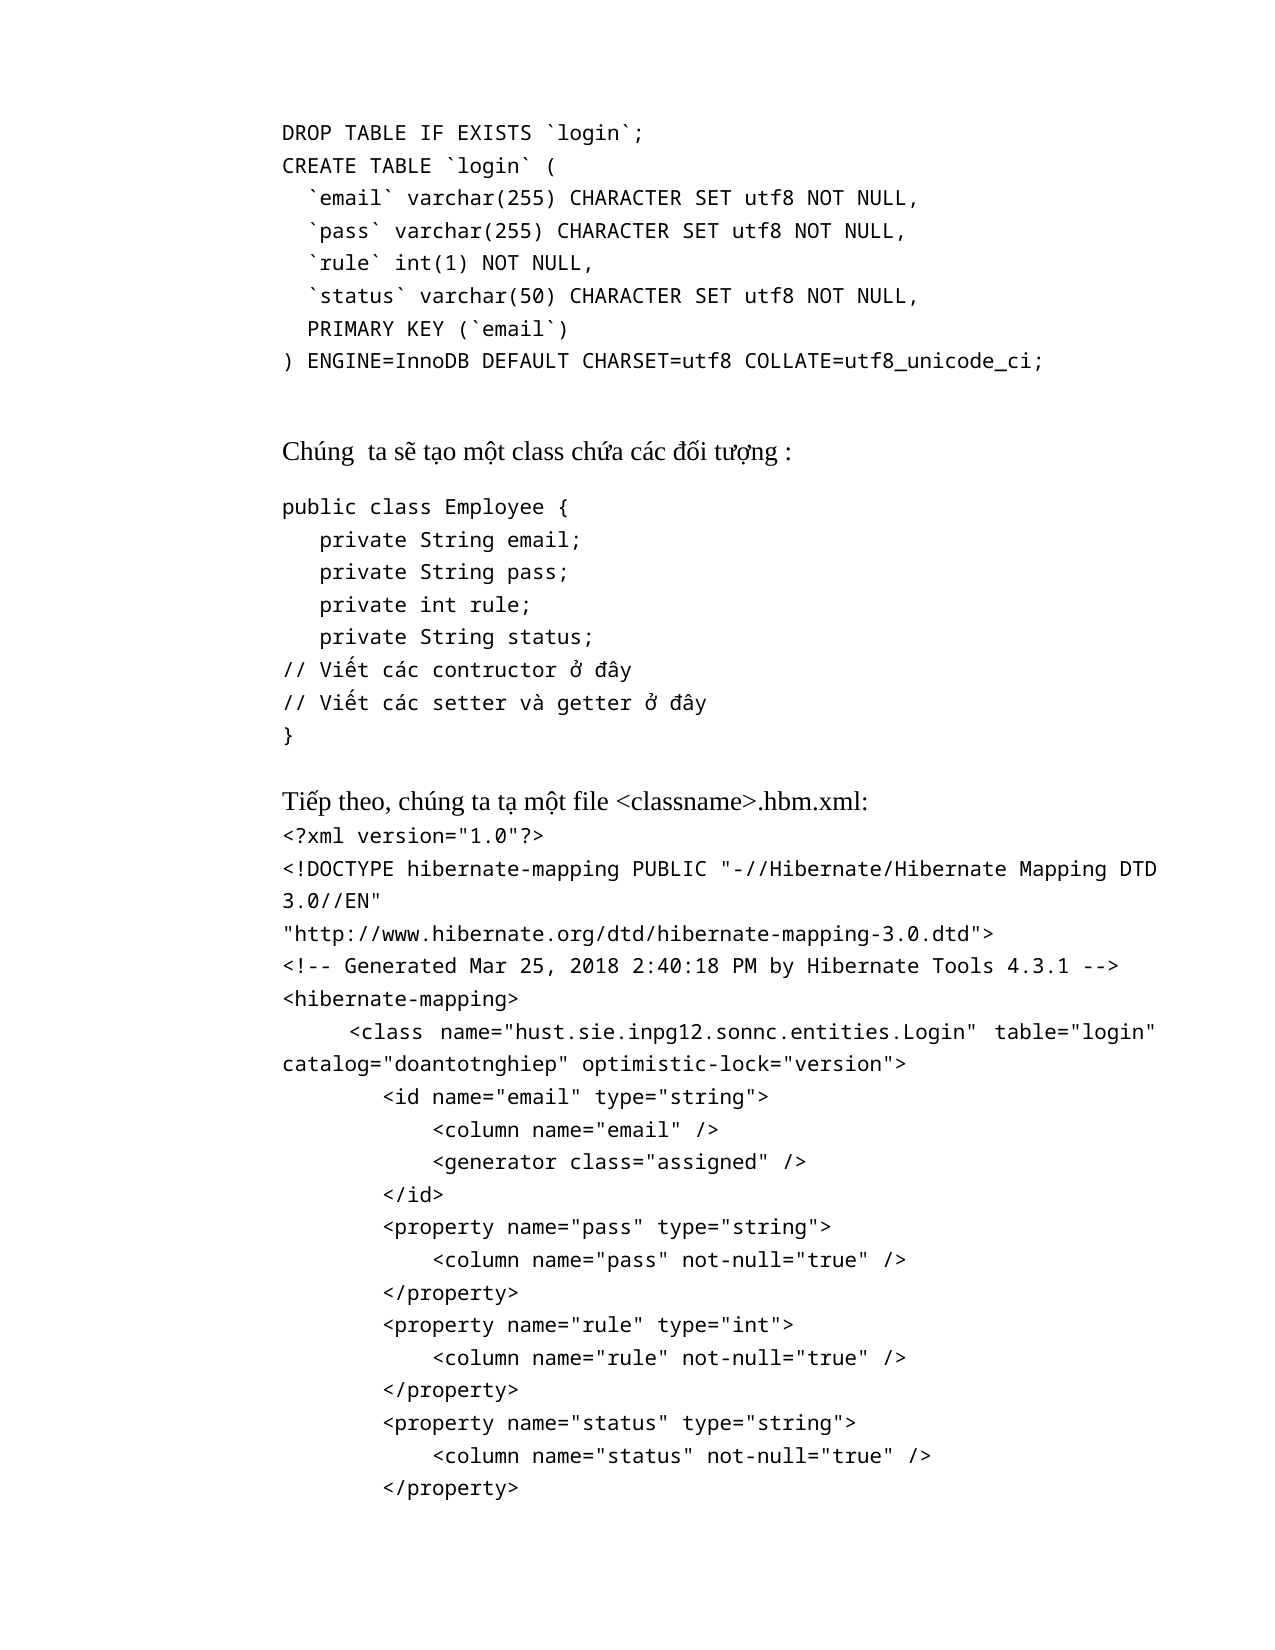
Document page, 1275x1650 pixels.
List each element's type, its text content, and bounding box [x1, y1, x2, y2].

text private String pass; [282, 557, 1157, 586]
text private int rule; [282, 590, 1157, 618]
text <!-- Generated Mar 25, 2018 2:40:18 PM by Hibernate Tools 4.3.1 --> [282, 952, 1157, 980]
text `pass` varchar(255) CHARACTER SET utf8 NOT NULL, [282, 216, 1157, 244]
text <generator class="assigned" /> [282, 1147, 1157, 1176]
text "http://www.hibernate.org/dtd/hibernate-mapping-3.0.dtd"> [282, 919, 1157, 947]
text private String status; [282, 622, 1157, 651]
text Tiếp theo, chúng ta tạ một file <classname>.hbm.xml: [282, 786, 1157, 817]
text `status` varchar(50) CHARACTER SET utf8 NOT NULL, [282, 281, 1157, 309]
text <hibernate-mapping> [282, 984, 1157, 1013]
text DROP TABLE IF EXISTS `login`; [282, 118, 1157, 147]
text `rule` int(1) NOT NULL, [282, 248, 1157, 277]
text <column name="pass" not-null="true" /> [282, 1245, 1157, 1273]
text // Viết các setter và getter ở đây [282, 688, 1157, 716]
text <property name="pass" type="string"> [282, 1212, 1157, 1241]
text <column name="status" not-null="true" /> [282, 1441, 1157, 1469]
text </id> [282, 1180, 1157, 1208]
text // Viết các contructor ở đây [282, 655, 1157, 683]
text CREATE TABLE `login` ( [282, 151, 1157, 179]
text <?xml version="1.0"?> [282, 821, 1157, 850]
text PRIMARY KEY (`email`) [282, 314, 1157, 342]
text <property name="rule" type="int"> [282, 1310, 1157, 1339]
text <column name="email" /> [282, 1115, 1157, 1143]
text public class Employee { [282, 492, 1157, 521]
text } [282, 720, 1157, 749]
text <!DOCTYPE hibernate-mapping PUBLIC "-//Hibernate/Hibernate Mapping DTD 3.0//EN" [282, 854, 1157, 915]
text ) ENGINE=InnoDB DEFAULT CHARSET=utf8 COLLATE=utf8_unicode_ci; [282, 346, 1157, 375]
text private String email; [282, 525, 1157, 553]
text </property> [282, 1278, 1157, 1306]
text <id name="email" type="string"> [282, 1082, 1157, 1111]
text <class name="hust.sie.inpg12.sonnc.entities.Login" table="login" catalog="doantotnghiep" optimistic-lock="version"> [282, 1017, 1157, 1078]
text </property> [282, 1376, 1157, 1404]
text Chúng ta sẽ tạo một class chứa các đối tượng : [282, 436, 1157, 467]
text <property name="status" type="string"> [282, 1408, 1157, 1437]
text `email` varchar(255) CHARACTER SET utf8 NOT NULL, [282, 183, 1157, 212]
text <column name="rule" not-null="true" /> [282, 1343, 1157, 1371]
text </property> [282, 1473, 1157, 1502]
